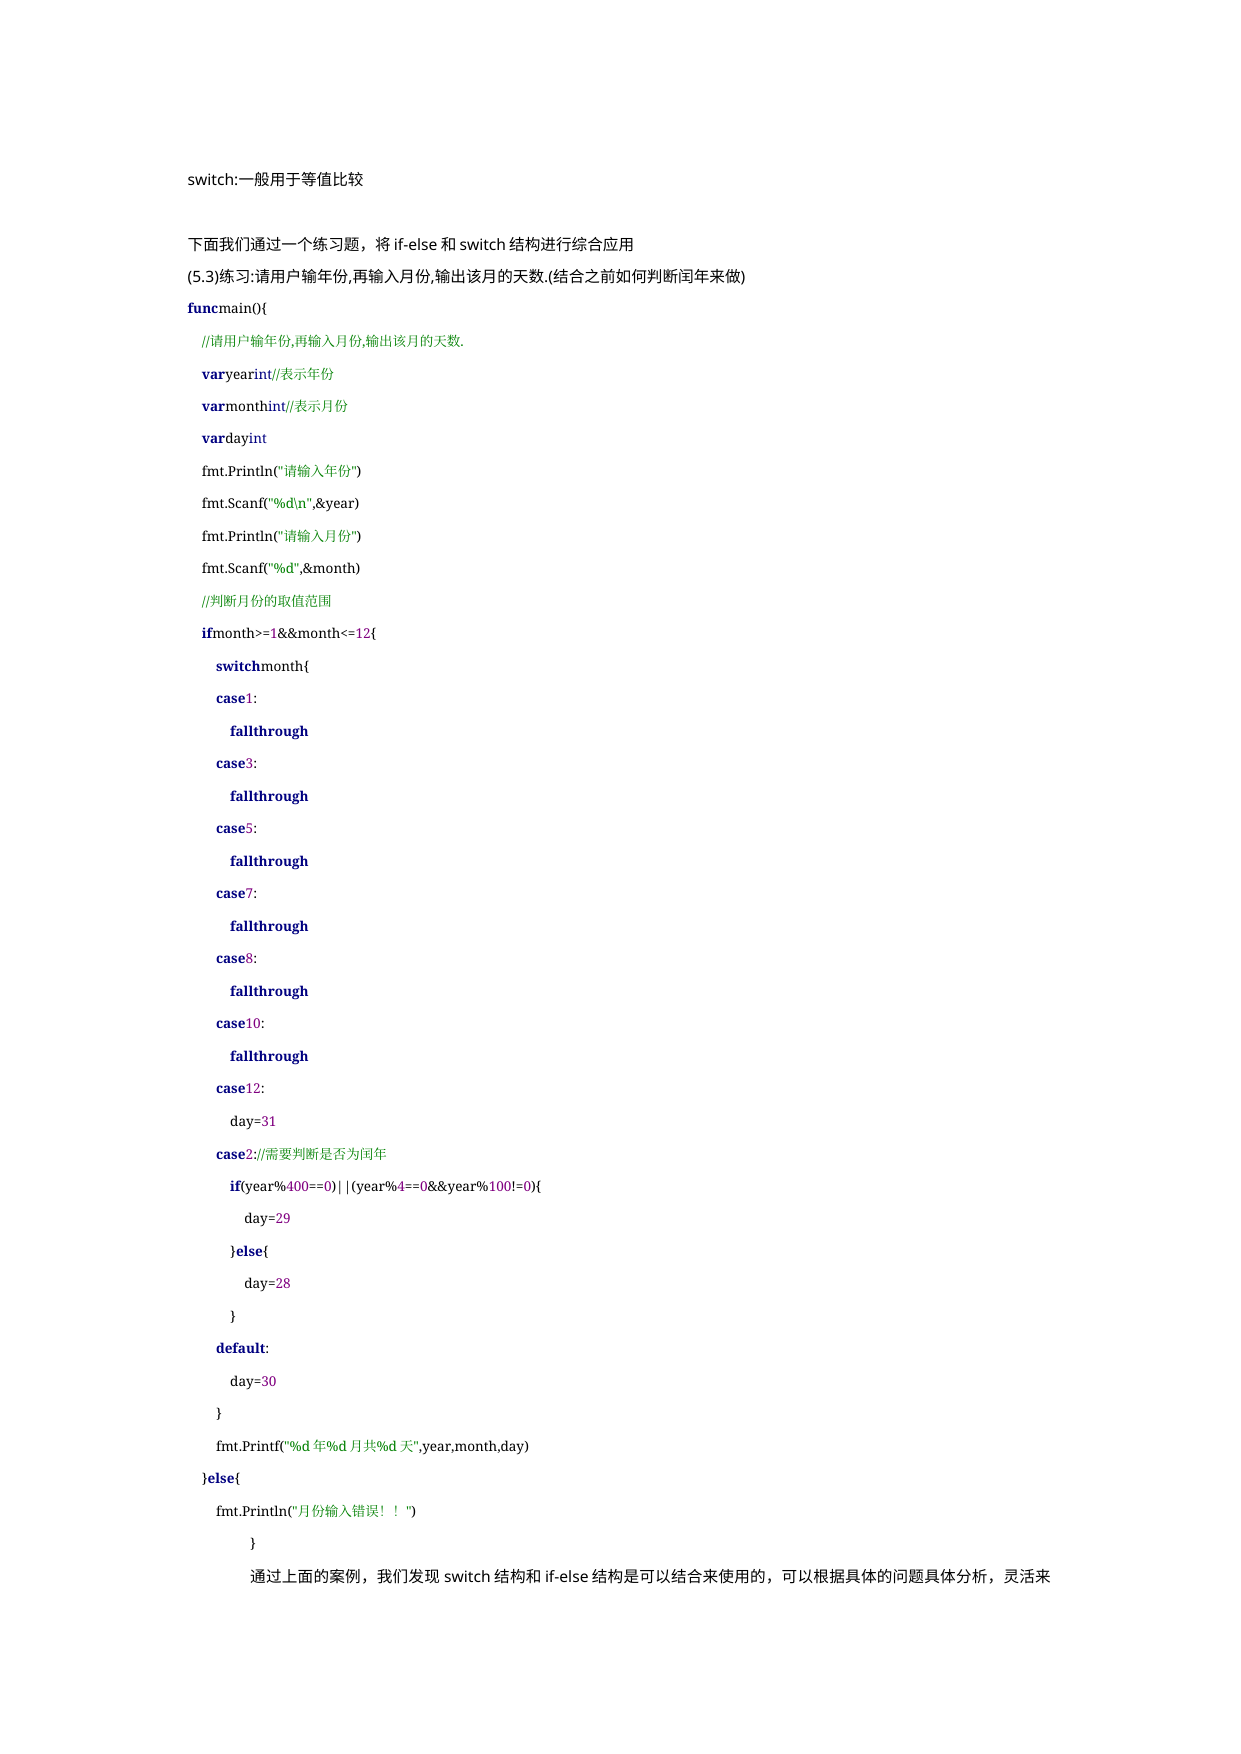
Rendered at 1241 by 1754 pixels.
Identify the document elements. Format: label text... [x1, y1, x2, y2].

text case12: [187, 1072, 1053, 1104]
text fallthrough [187, 779, 1053, 812]
text } [187, 1527, 1053, 1559]
text day=30 [187, 1364, 1053, 1397]
text ifmonth>=1&&month<=12{ [187, 617, 1053, 649]
text switch:一般用于等值比较 [187, 162, 1053, 194]
text case8: [187, 942, 1053, 974]
text case1: [187, 682, 1053, 714]
text //请用户输年份,再输入月份,输出该月的天数. [187, 324, 1053, 357]
text fmt.Scanf("%d\n",&year) [187, 487, 1053, 519]
text fallthrough [187, 974, 1053, 1007]
text }else{ [187, 1234, 1053, 1267]
text case2://需要判断是否为闰年 [187, 1137, 1053, 1169]
text funcmain(){ [187, 292, 1053, 324]
text fmt.Println("请输入年份") [187, 454, 1053, 487]
text }else{ [187, 1462, 1053, 1494]
text fallthrough [187, 909, 1053, 942]
text fallthrough [187, 714, 1053, 747]
text } [187, 1299, 1053, 1332]
text } [187, 1397, 1053, 1429]
text fmt.Scanf("%d",&month) [187, 552, 1053, 584]
text fallthrough [187, 844, 1053, 877]
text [187, 1559, 1053, 1592]
text case7: [187, 877, 1053, 909]
text fmt.Println("请输入月份") [187, 519, 1053, 552]
text varmonthint//表示月份 [187, 389, 1053, 422]
text if(year%400==0)||(year%4==0&&year%100!=0){ [187, 1169, 1053, 1202]
text varyearint//表示年份 [187, 357, 1053, 389]
text 下面我们通过一个练习题，将if-else和switch结构进行综合应用 [187, 227, 1053, 259]
text fallthrough [187, 1039, 1053, 1072]
text fmt.Printf("%d年%d月共%d天",year,month,day) [187, 1429, 1053, 1462]
text //判断月份的取值范围 [187, 584, 1053, 617]
text day=31 [187, 1104, 1053, 1137]
text vardayint [187, 422, 1053, 454]
text (5.3)练习:请用户输年份,再输入月份,输出该月的天数.(结合之前如何判断闰年来做) [187, 259, 1053, 292]
text case10: [187, 1007, 1053, 1039]
text fmt.Println("月份输入错误！！") [187, 1494, 1053, 1527]
text case3: [187, 747, 1053, 779]
text switchmonth{ [187, 649, 1053, 682]
text day=29 [187, 1202, 1053, 1234]
text day=28 [187, 1267, 1053, 1299]
text default: [187, 1332, 1053, 1364]
text case5: [187, 812, 1053, 844]
